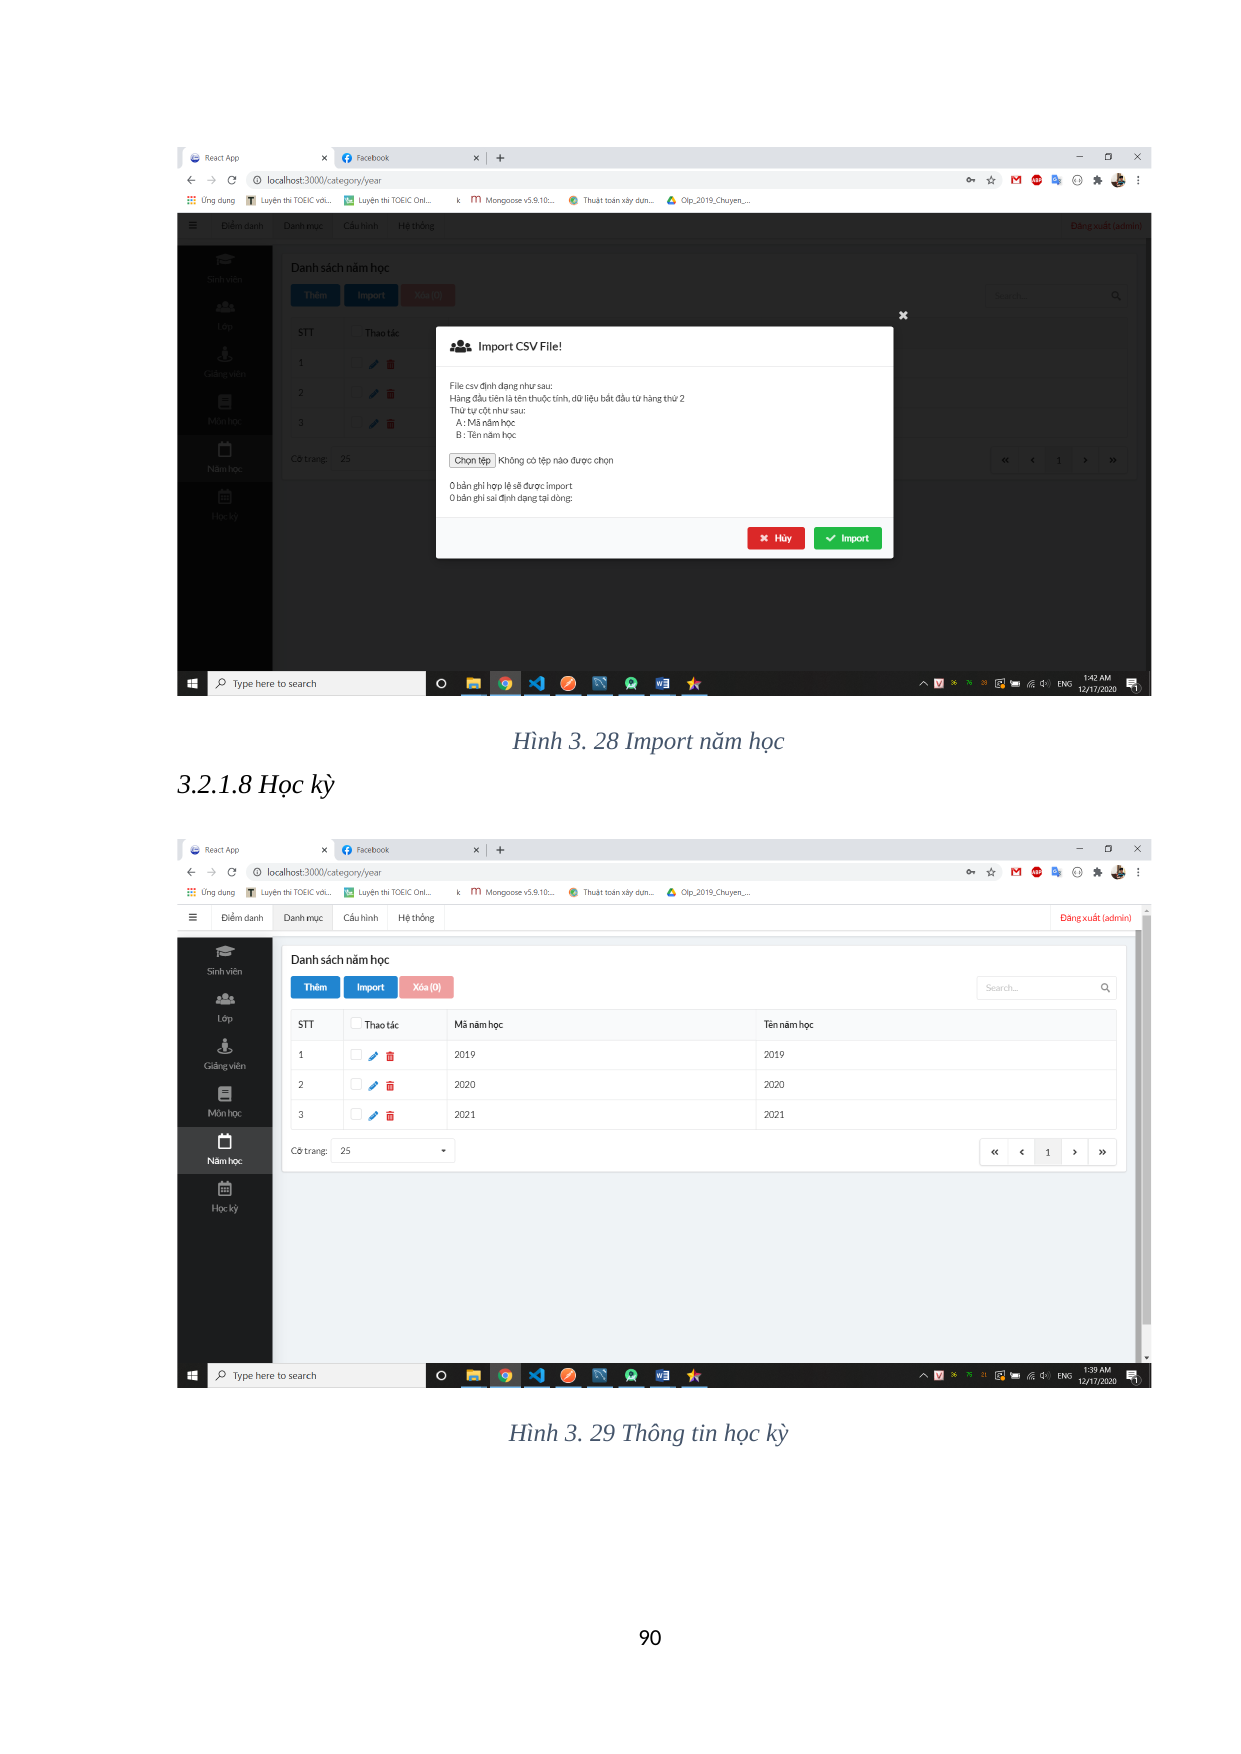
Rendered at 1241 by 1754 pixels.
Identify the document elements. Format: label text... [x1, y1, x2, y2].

picture [177, 147, 1152, 696]
subtitle 3.2.1.8 Học kỳ [177, 768, 1122, 799]
text Hình 3. 28 Import năm học [177, 726, 1122, 755]
text Hình 3. 29 Thông tin học kỳ [177, 1418, 1122, 1447]
picture [177, 839, 1152, 1388]
